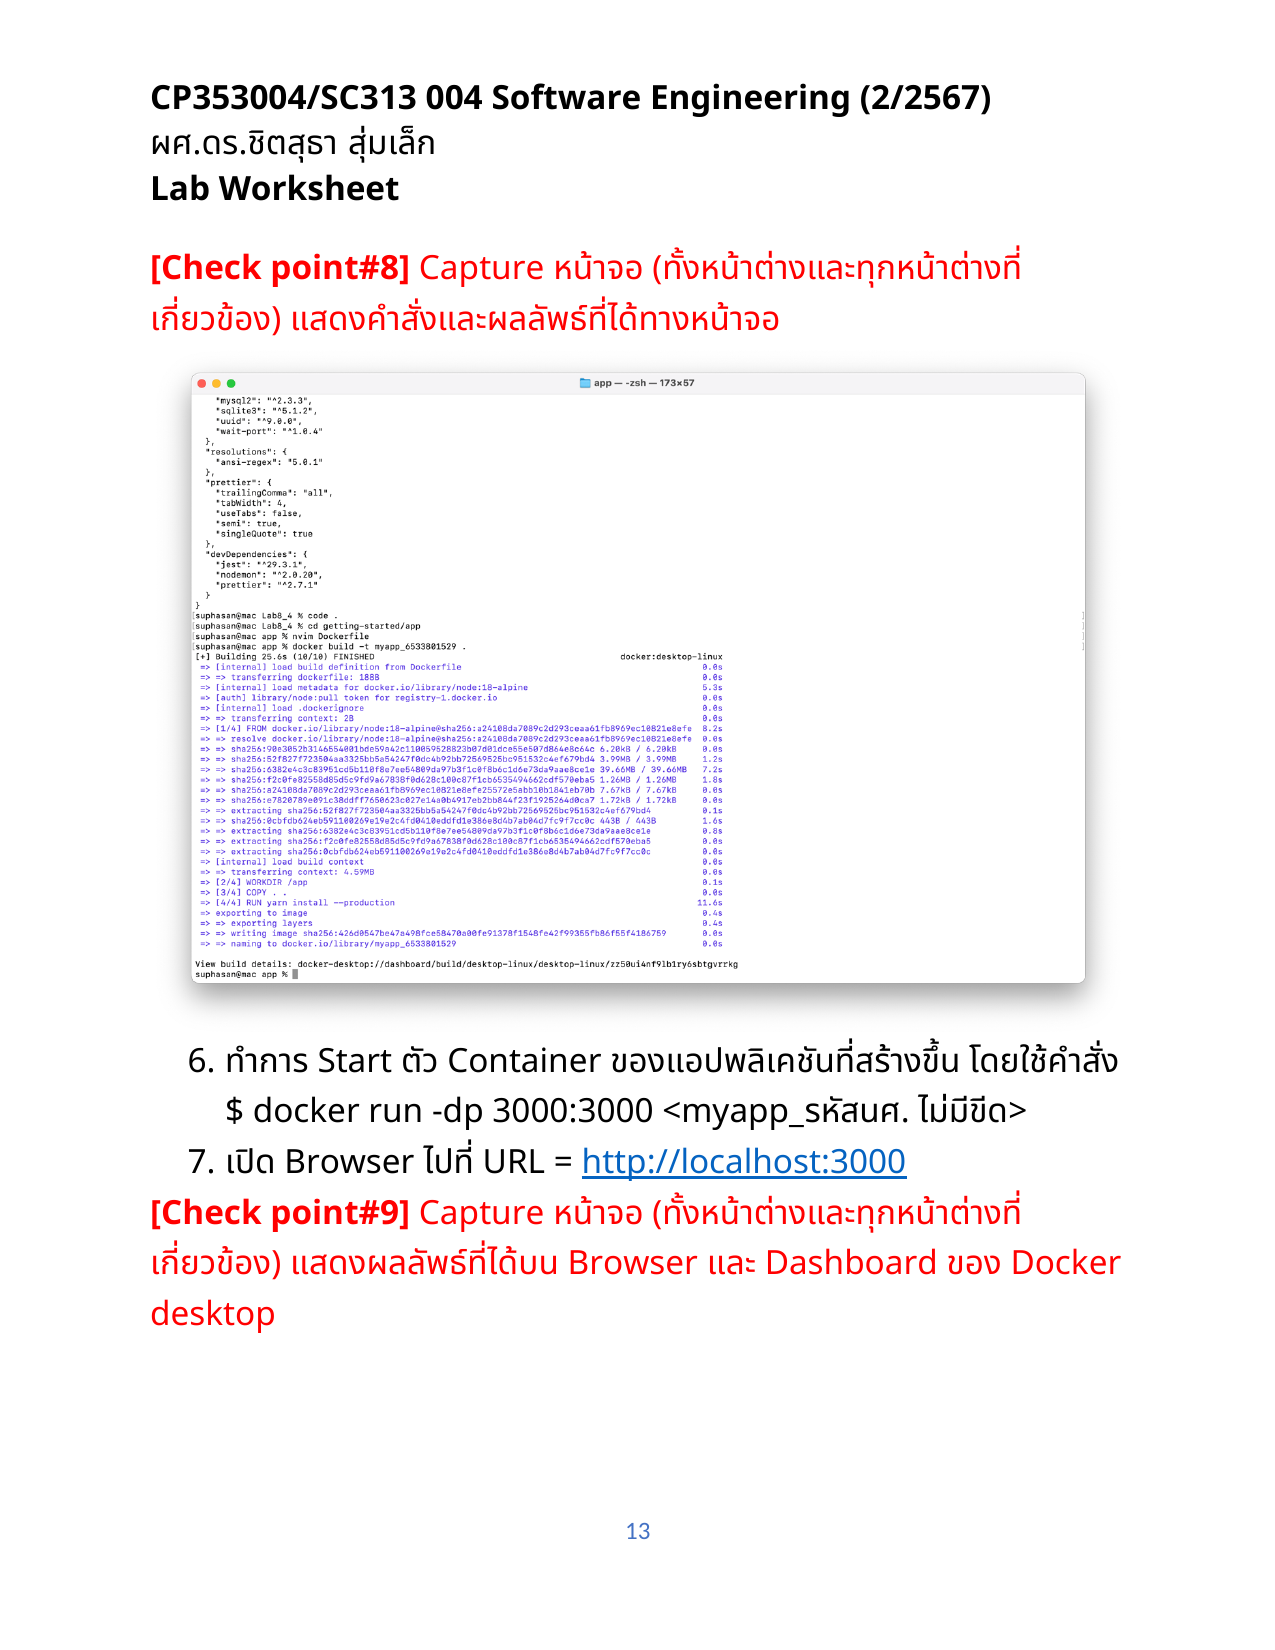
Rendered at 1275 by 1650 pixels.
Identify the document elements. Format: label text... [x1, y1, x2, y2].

list เปิด Browser ไปที่ URL = http://localhost:3000 [187, 1138, 1125, 1188]
text [Check point#8] Capture หน้าจอ (ทั้งหน้าต่างและทุกหน้าต่างที่เกี่ยวข้อง) แสดงคำสั่งและผลลัพธ์ที่ได้ทางหน้าจอ [150, 244, 1125, 345]
picture [150, 345, 1125, 1037]
text [Check point#9] Capture หน้าจอ (ทั้งหน้าต่างและทุกหน้าต่างที่เกี่ยวข้อง) แสดงผลลัพธ์ที่ได้บน Browser และ Dashboard ของ Docker desktop [150, 1188, 1125, 1335]
list ทำการ Start ตัว Container ของแอปพลิเคชันที่สร้างขึ้น โดยใช้คำสั่ง [187, 1037, 1125, 1087]
text $ docker run -dp 3000:3000 <myapp_รหัสนศ. ไม่มีขีด> [225, 1087, 1125, 1138]
